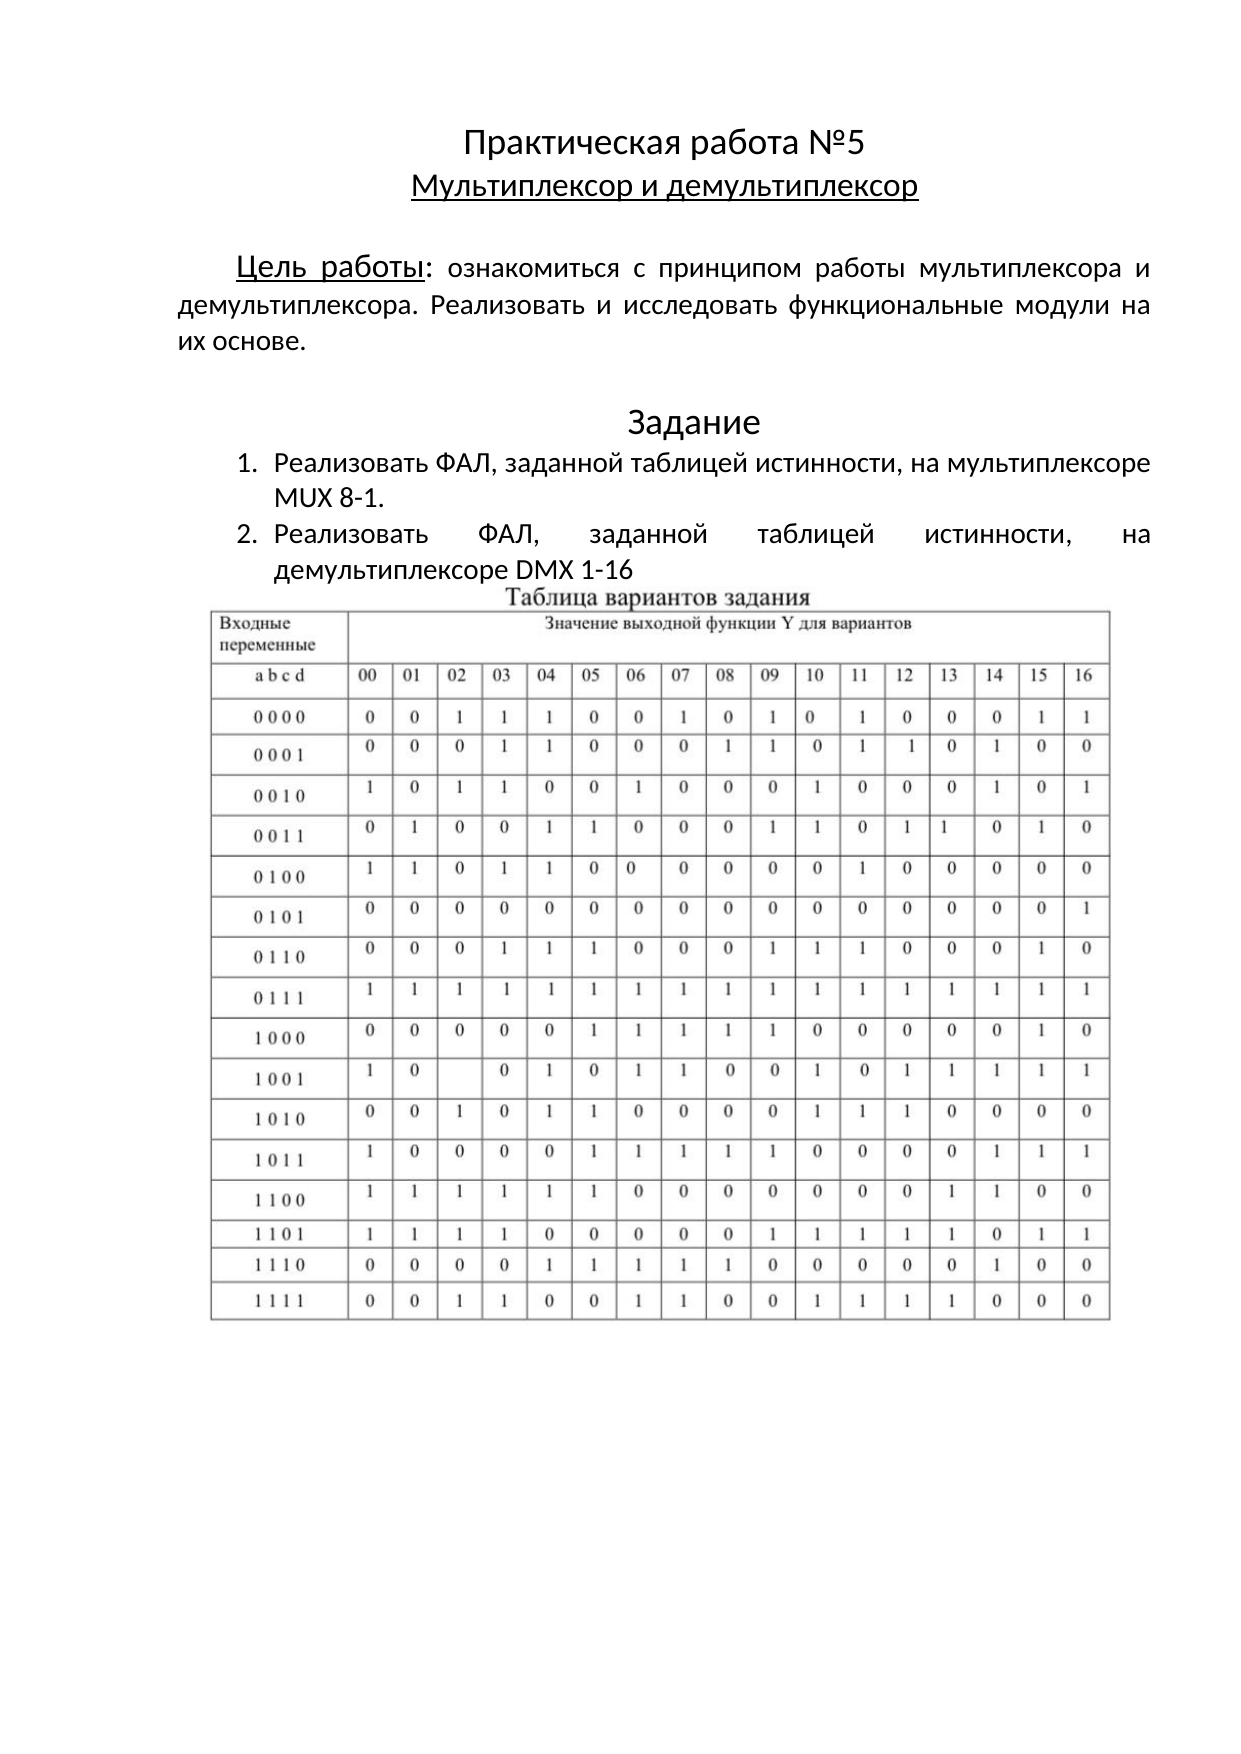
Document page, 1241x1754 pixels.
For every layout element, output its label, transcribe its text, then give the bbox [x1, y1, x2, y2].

list Реализовать ФАЛ, заданной таблицей истинности, на мультиплексоре MUX 8-1. [236, 444, 1152, 515]
text Мультиплексор и демультиплексор [177, 164, 1152, 205]
text Цель работы: ознакомиться с принципом работы мультиплексора и демультиплексора. Реализовать и исследовать функциональные модули на их основе. [177, 245, 1152, 357]
list Реализовать ФАЛ, заданной таблицей истинности, на демультиплексоре DMX 1-16 [236, 515, 1152, 586]
picture [177, 586, 1152, 1341]
text Практическая работа №5 [177, 118, 1152, 164]
text Задание [177, 398, 1152, 444]
